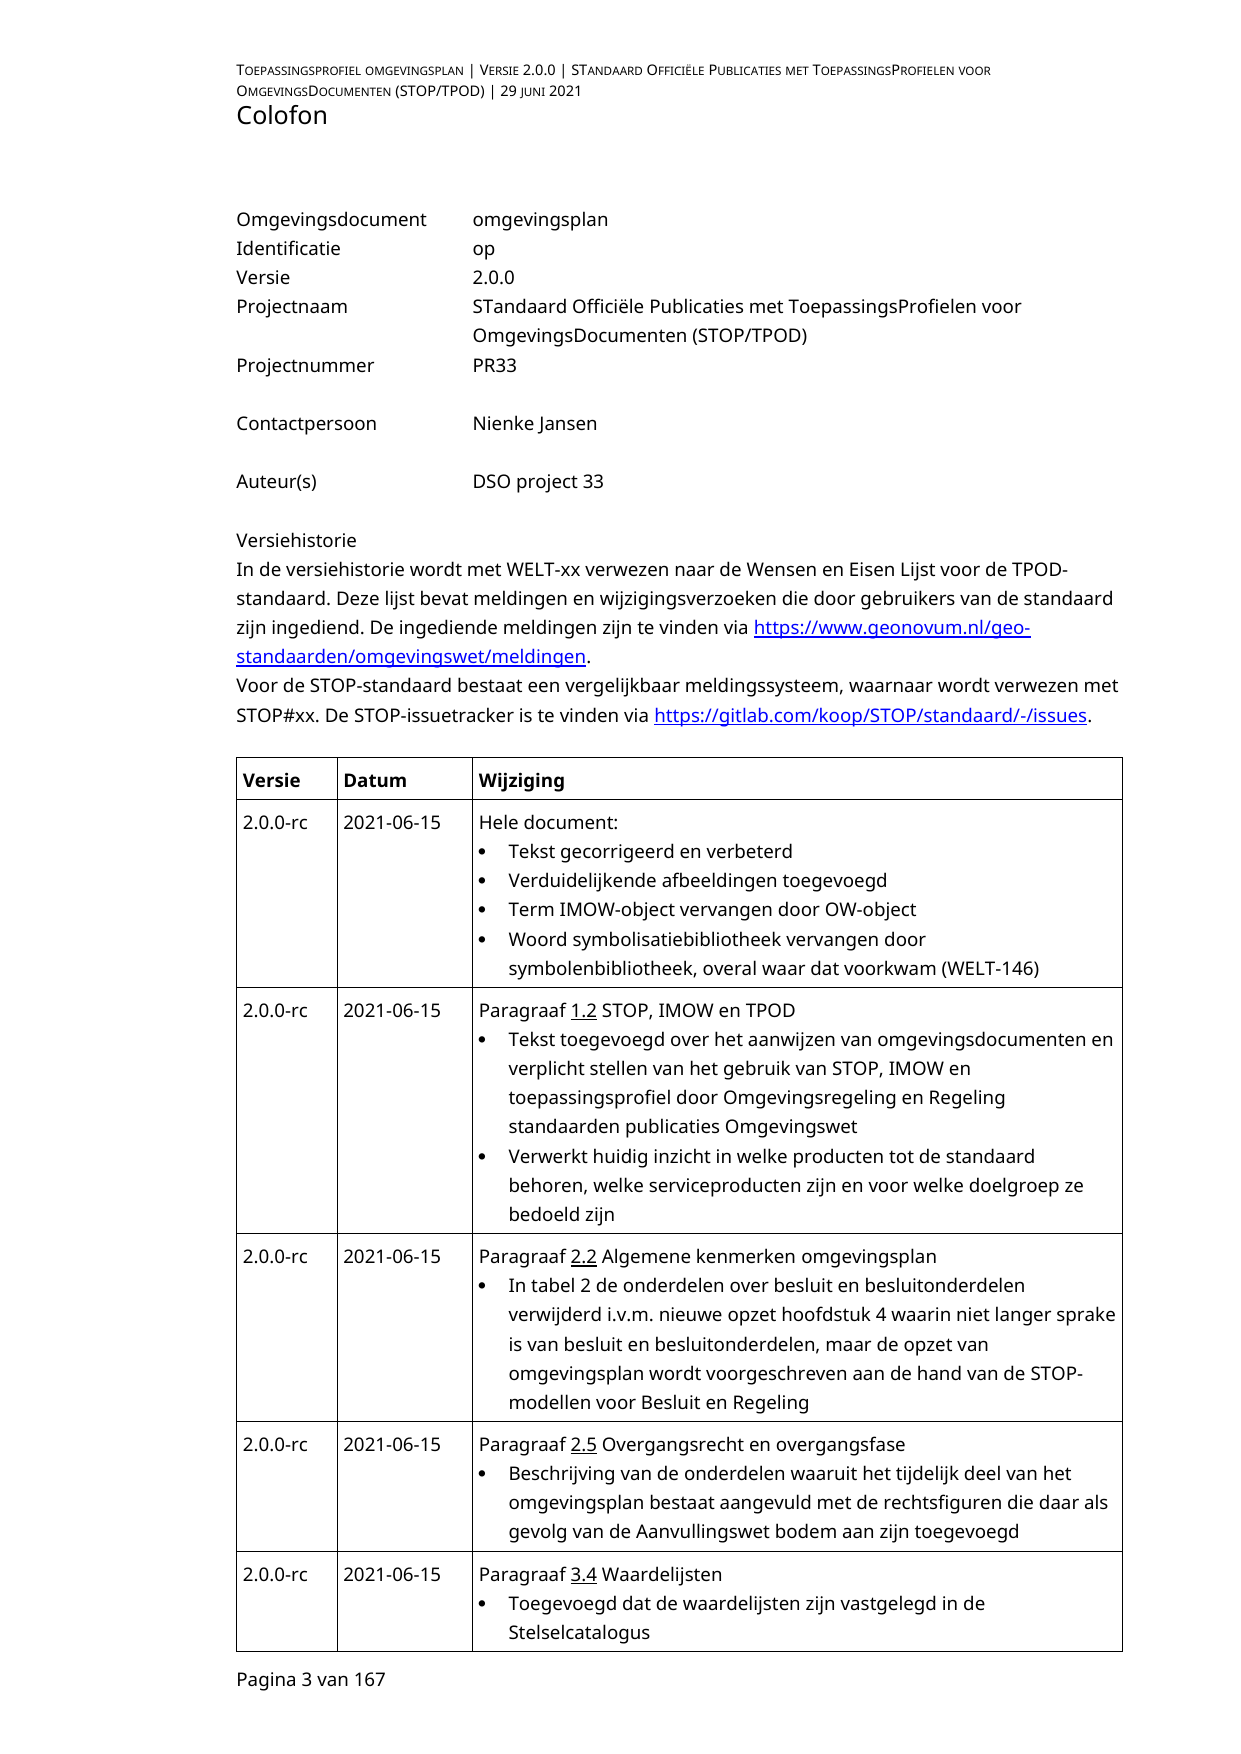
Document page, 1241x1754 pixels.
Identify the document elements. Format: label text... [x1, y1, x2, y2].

text Projectnummer PR33 [236, 349, 1122, 378]
table_cell Hele document: Tekst gecorrigeerd en verbeterd Verduidelijkende afbeeldingen toegevoegd Term IMOW-object vervangen door OW-object Woord symbolisatiebibliotheek vervangen door symbolenbibliotheek, overal waar dat voorkwam (WELT-146) [473, 800, 1122, 987]
text Identificatie op [236, 232, 1122, 261]
table_header Datum [338, 758, 472, 799]
table_cell 2.0.0-rc [237, 1422, 337, 1551]
table_cell 2021-06-15 [338, 1552, 472, 1651]
text Auteur(s) [236, 465, 1122, 494]
table_cell Paragraaf 2.2 Algemene kenmerken In tabel 2 de onderdelen over besluit en besluitonderdelen verwijderd i.v.m. nieuwe opzet hoofdstuk 4 waarin niet langer sprake is van besluit en besluitonderdelen, maar de opzet van wordt voorgeschreven aan de hand van de STOP-modellen voor Besluit en Regeling [473, 1234, 1122, 1421]
table_cell 2021-06-15 [338, 1234, 472, 1421]
text Colofon [236, 101, 1122, 130]
table_cell 2.0.0-rc [237, 1234, 337, 1421]
text Versiehistorie [236, 524, 1122, 553]
table_cell 2.0.0-rc [237, 800, 337, 987]
table_cell Paragraaf 1.2 STOP, IMOW en TPOD Tekst toegevoegd over het aanwijzen van omgevingsdocumenten en verplicht stellen van het gebruik van STOP, IMOW en toepassingsprofiel door Omgevingsregeling en Regeling standaarden publicaties Omgevingswet Verwerkt huidig inzicht in welke producten tot de standaard behoren, welke serviceproducten zijn en voor welke doelgroep ze bedoeld zijn [473, 988, 1122, 1233]
table_cell 2021-06-15 [338, 1422, 472, 1551]
table_header Wijziging [473, 758, 1122, 799]
text Contactpersoon Nienke Jansen [236, 407, 1122, 436]
table_cell 2021-06-15 [338, 800, 472, 987]
table_cell 2.0.0-rc [237, 988, 337, 1233]
text Versie 2.0.0 [236, 261, 1122, 290]
table_cell Paragraaf 3.4 Waardelijsten Toegevoegd dat de waardelijsten zijn vastgelegd in de Stelselcatalogus [473, 1552, 1122, 1651]
table_cell Paragraaf 2.5 Overgangsrecht en overgangsfase Beschrijving van de onderdelen waaruit het tijdelijk deel van het omgevingsplan bestaat aangevuld met de rechtsfiguren die daar als gevolg van de Aanvullingswet bodem aan zijn toegevoegd [473, 1422, 1122, 1551]
table_cell 2021-06-15 [338, 988, 472, 1233]
text Omgevingsdocument omgevingsplan [236, 203, 1122, 232]
text Projectnaam STandaard Officiële Publicaties met ToepassingsProfielen voor OmgevingsDocumenten (STOP/TPOD) [236, 290, 1122, 349]
text In de versiehistorie wordt met WELT-xx verwezen naar de Wensen en Eisen Lijst voor de TPOD-standaard. Deze lijst bevat meldingen en wijzigingsverzoeken die door gebruikers van de standaard zijn ingediend. De ingediende meldingen zijn te vinden via https://www.geonovum.nl/geo-standaarden/omgevingswet/meldingen. [236, 553, 1122, 669]
table_header Versie [237, 758, 337, 799]
table_cell 2.0.0-rc [237, 1552, 337, 1651]
text Voor de STOP-standaard bestaat een vergelijkbaar meldingssysteem, waarnaar wordt verwezen met STOP#xx. De STOP-issuetracker is te vinden via https://gitlab.com/koop/STOP/standaard/-/issues. [236, 669, 1122, 728]
